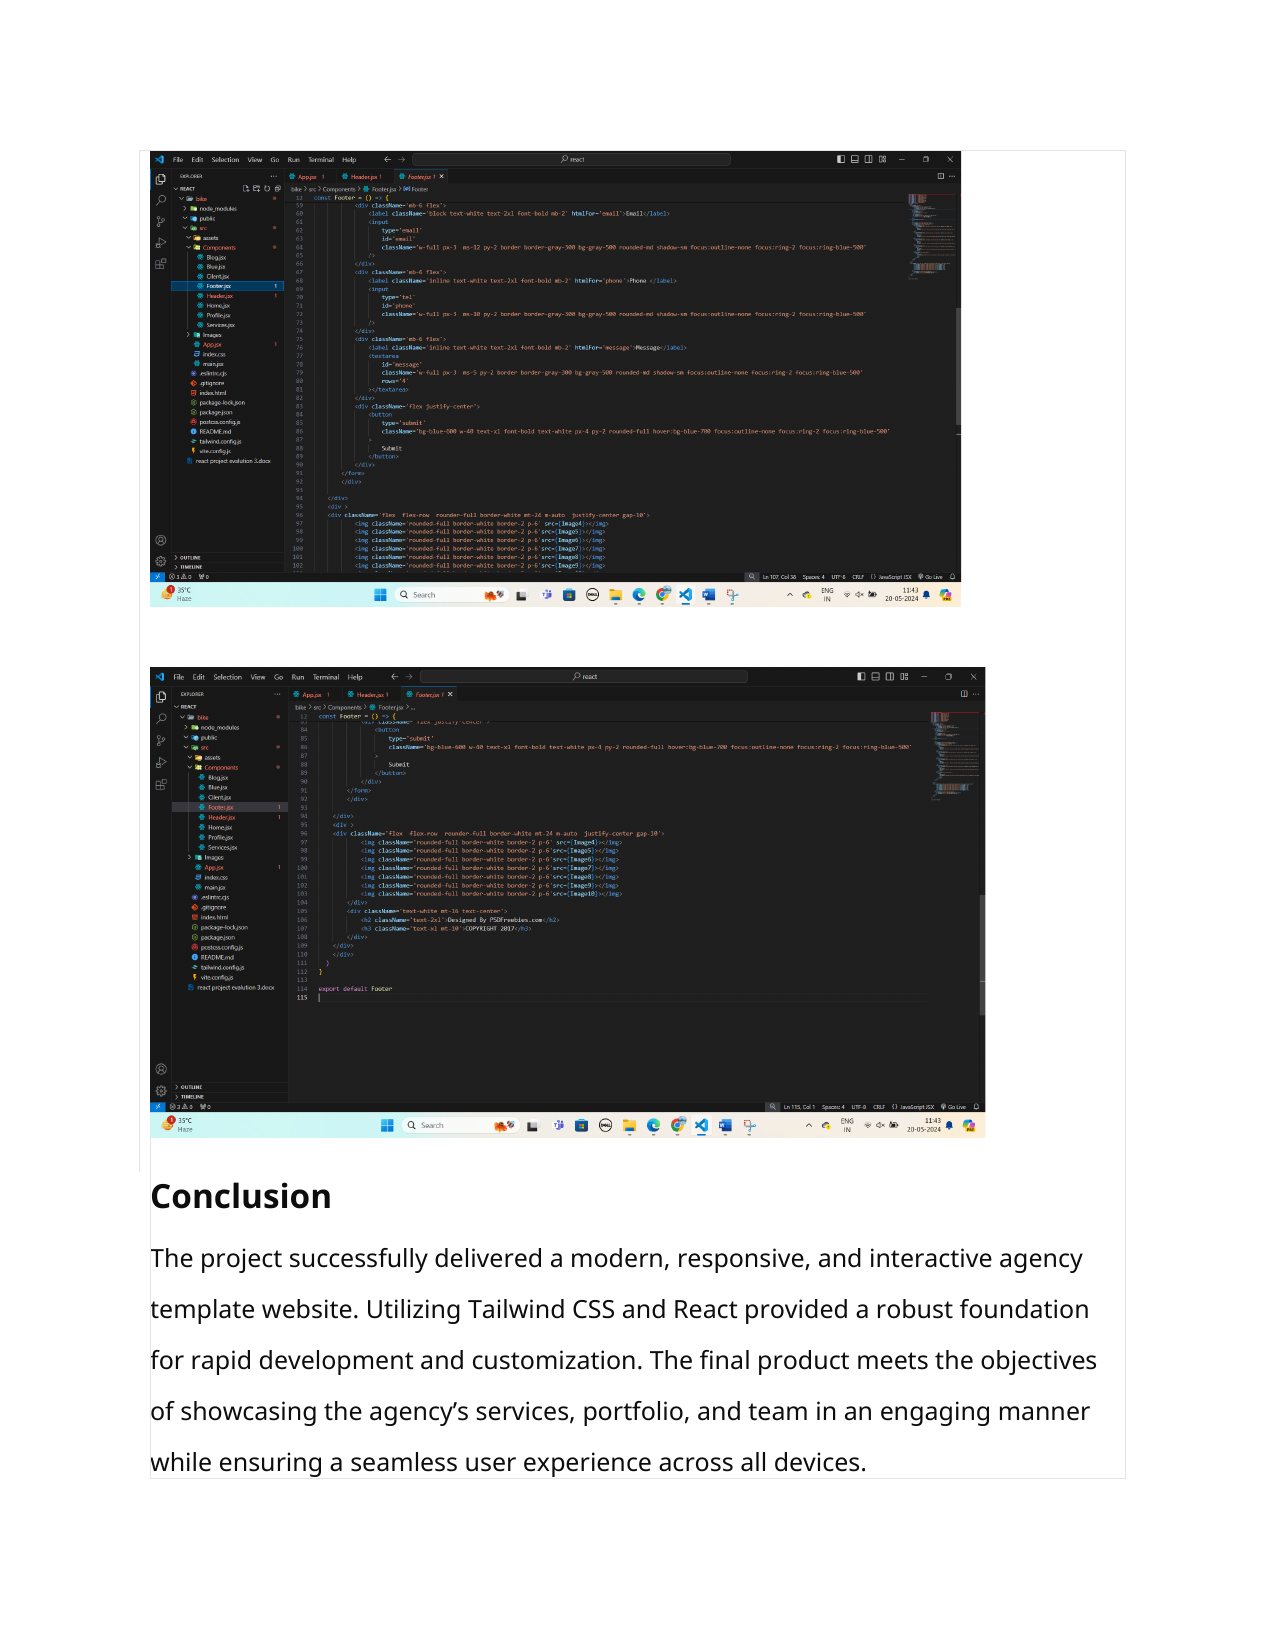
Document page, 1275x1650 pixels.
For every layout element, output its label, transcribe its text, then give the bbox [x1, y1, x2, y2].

picture [150, 667, 986, 1138]
text The project successfully delivered a modern, responsive, and interactive agency template website. Utilizing Tailwind CSS and React provided a robust foundation for rapid development and customization. The final product meets the objectives of showcasing the agency’s services, portfolio, and team in an engaging manner while ensuring a seamless user experience across all devices. [151, 1240, 1125, 1478]
subtitle Conclusion [151, 1172, 1125, 1218]
picture [150, 151, 962, 607]
